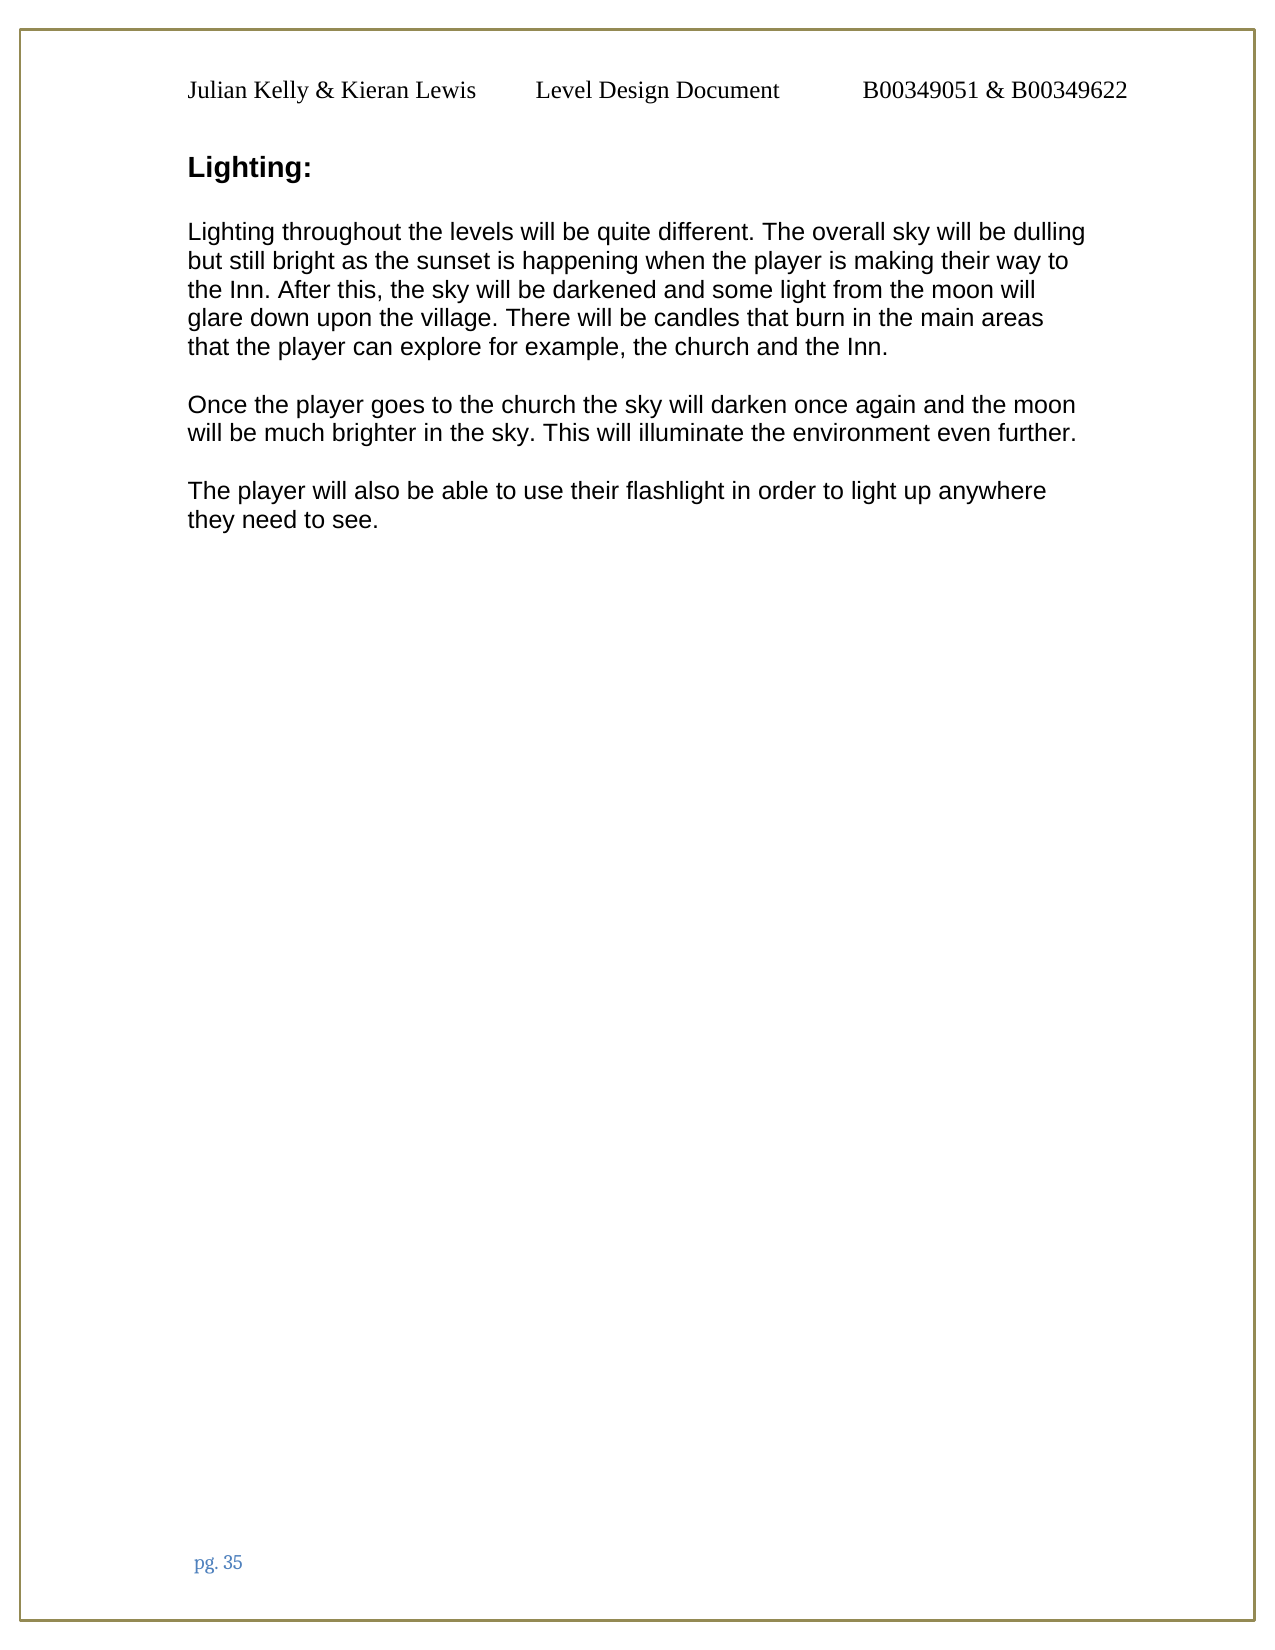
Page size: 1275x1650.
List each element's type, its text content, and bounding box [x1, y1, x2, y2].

text Once the player goes to the church the sky will darken once again and the moon will be much brighter in the sky. This will illuminate the environment even further. [187, 389, 1087, 447]
text Lighting: [187, 150, 1087, 183]
text Lighting throughout the levels will be quite different. The overall sky will be dulling but still bright as the sunset is happening when the player is making their way to the Inn. After this, the sky will be darkened and some light from the moon will glare down upon the village. There will be candles that burn in the main areas that the player can explore for example, the church and the Inn. [187, 217, 1087, 361]
text The player will also be able to use their flashlight in order to light up anywhere they need to see. [187, 476, 1087, 533]
